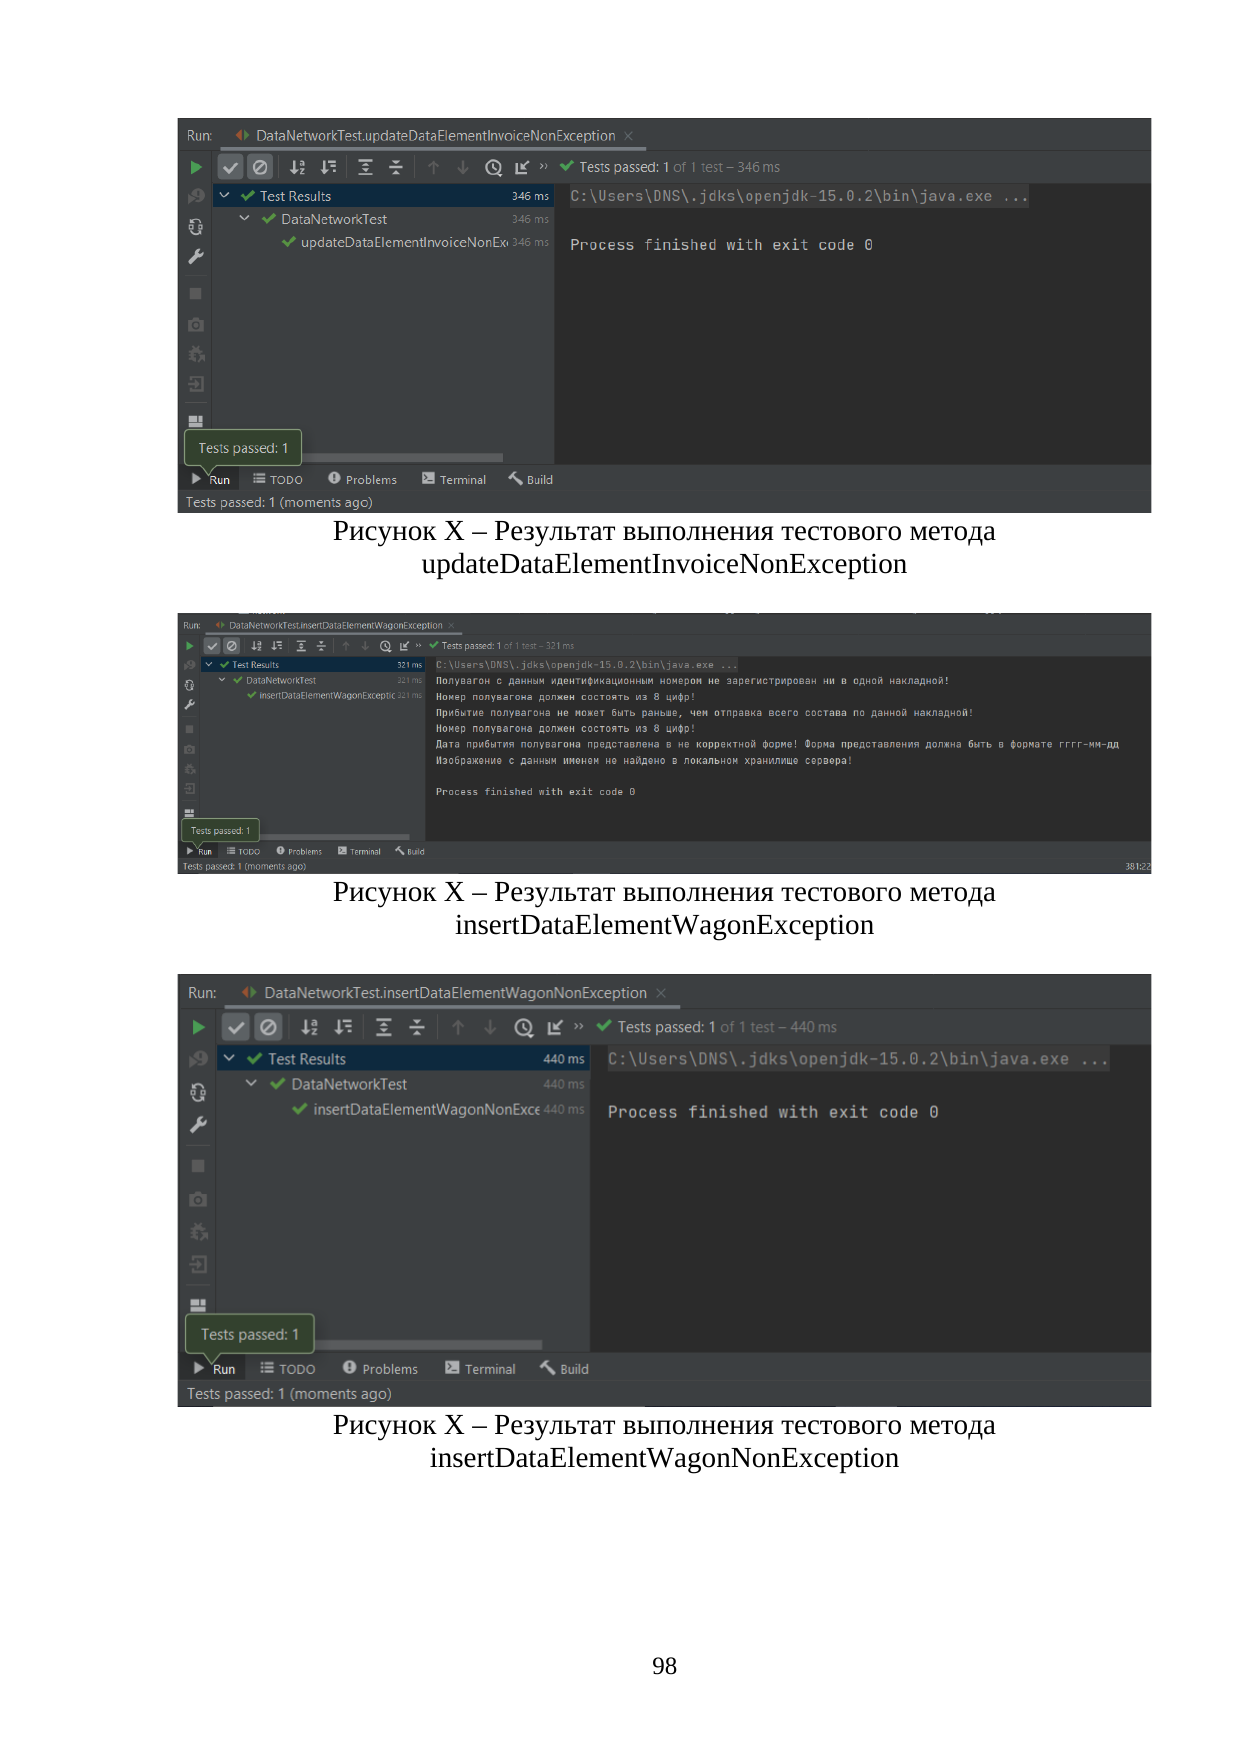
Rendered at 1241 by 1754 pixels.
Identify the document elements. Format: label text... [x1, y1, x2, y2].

picture [177, 118, 1152, 513]
text Рисунок X – Результат выполнения тестового метода insertDataElementWagonException [177, 874, 1152, 941]
text Рисунок X – Результат выполнения тестового метода updateDataElementInvoiceNonException [177, 513, 1152, 580]
picture [177, 613, 1152, 874]
picture [177, 974, 1152, 1407]
text Рисунок X – Результат выполнения тестового метода insertDataElementWagonNonException [177, 1407, 1152, 1474]
